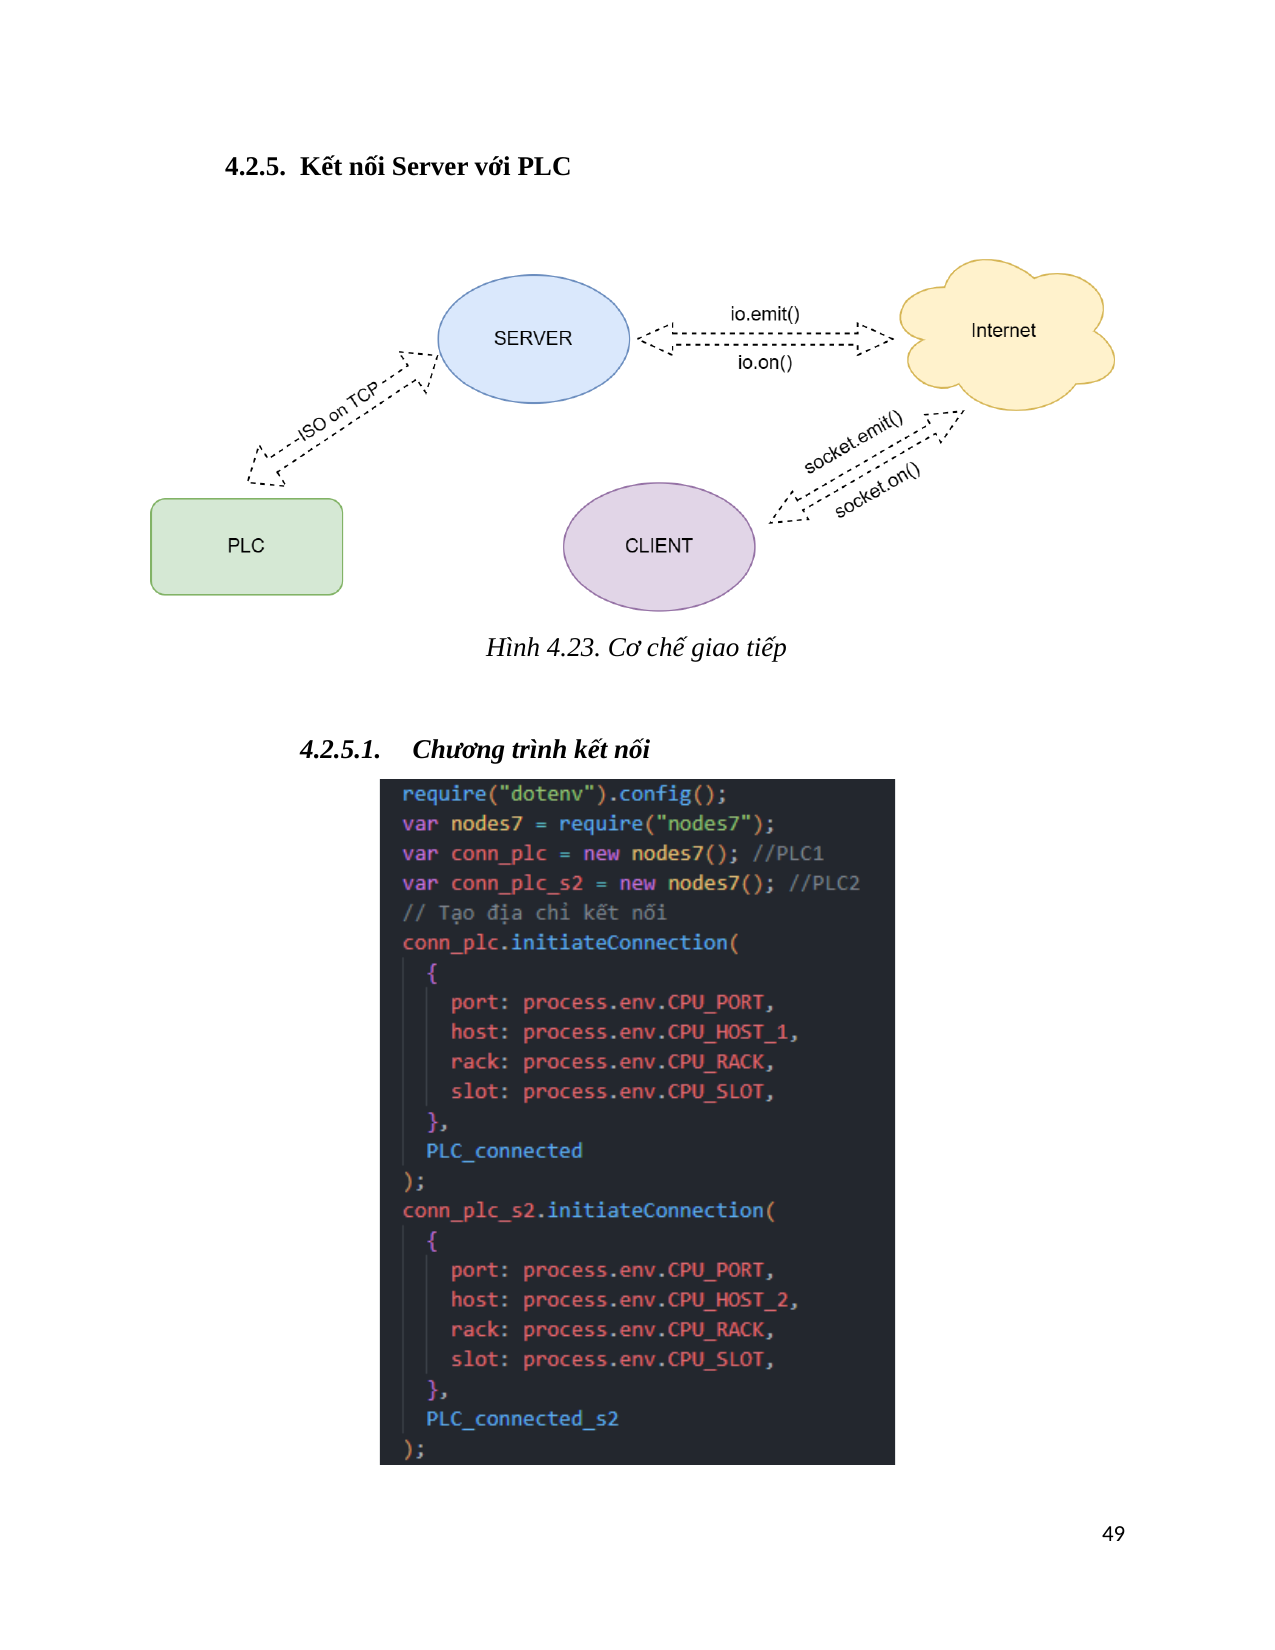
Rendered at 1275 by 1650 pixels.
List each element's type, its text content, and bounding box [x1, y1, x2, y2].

text Chương trình kết nối [300, 734, 1125, 765]
picture [150, 242, 1125, 613]
text Kết nối Server với PLC [225, 150, 1125, 181]
text Hình 4.23. Cơ chế giao tiếp [150, 631, 1125, 663]
picture [379, 779, 896, 1465]
